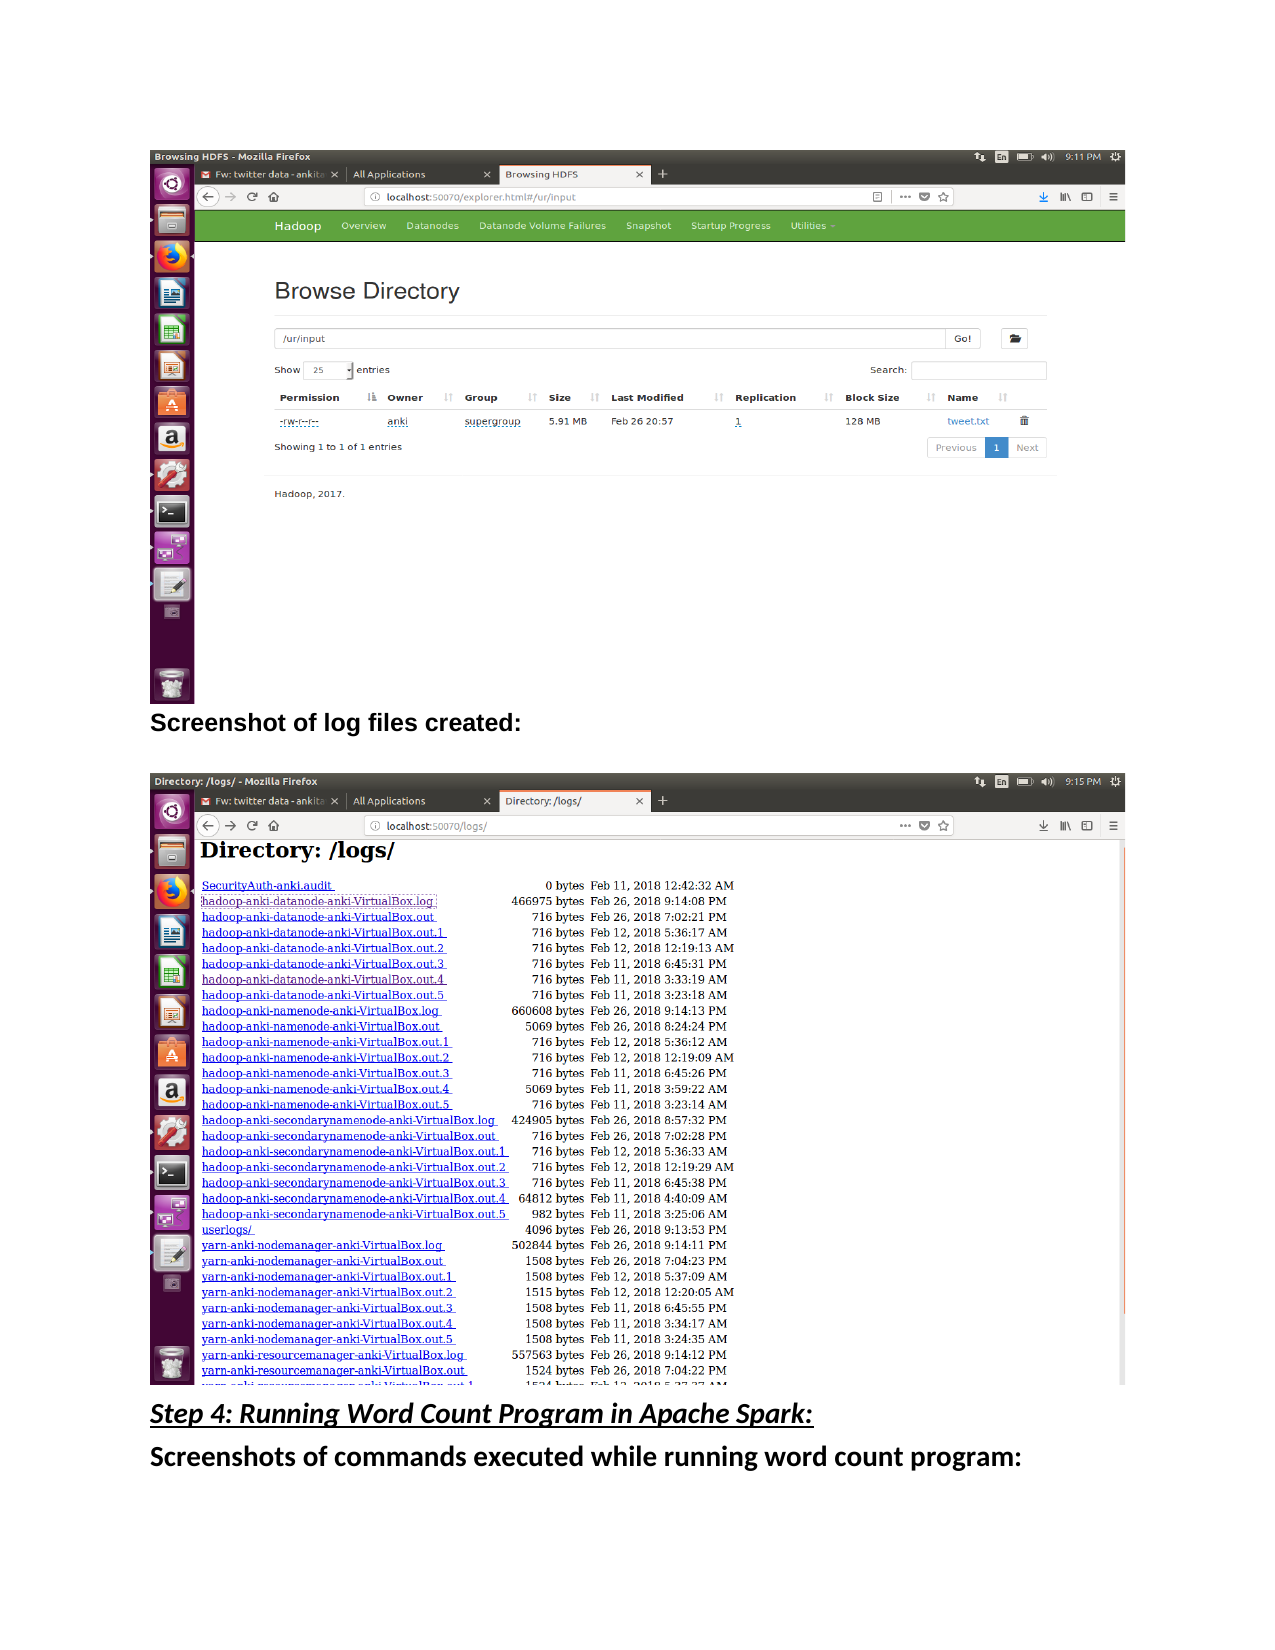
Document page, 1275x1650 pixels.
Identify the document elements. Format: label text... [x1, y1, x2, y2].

text Step 4: Running Word Count Program in Apache Spark: [150, 1398, 1125, 1430]
text Screenshot of log files created: [150, 708, 1125, 736]
picture [150, 773, 1125, 1385]
picture [150, 150, 1125, 704]
text Screenshots of commands executed while running word count program: [150, 1441, 1125, 1473]
